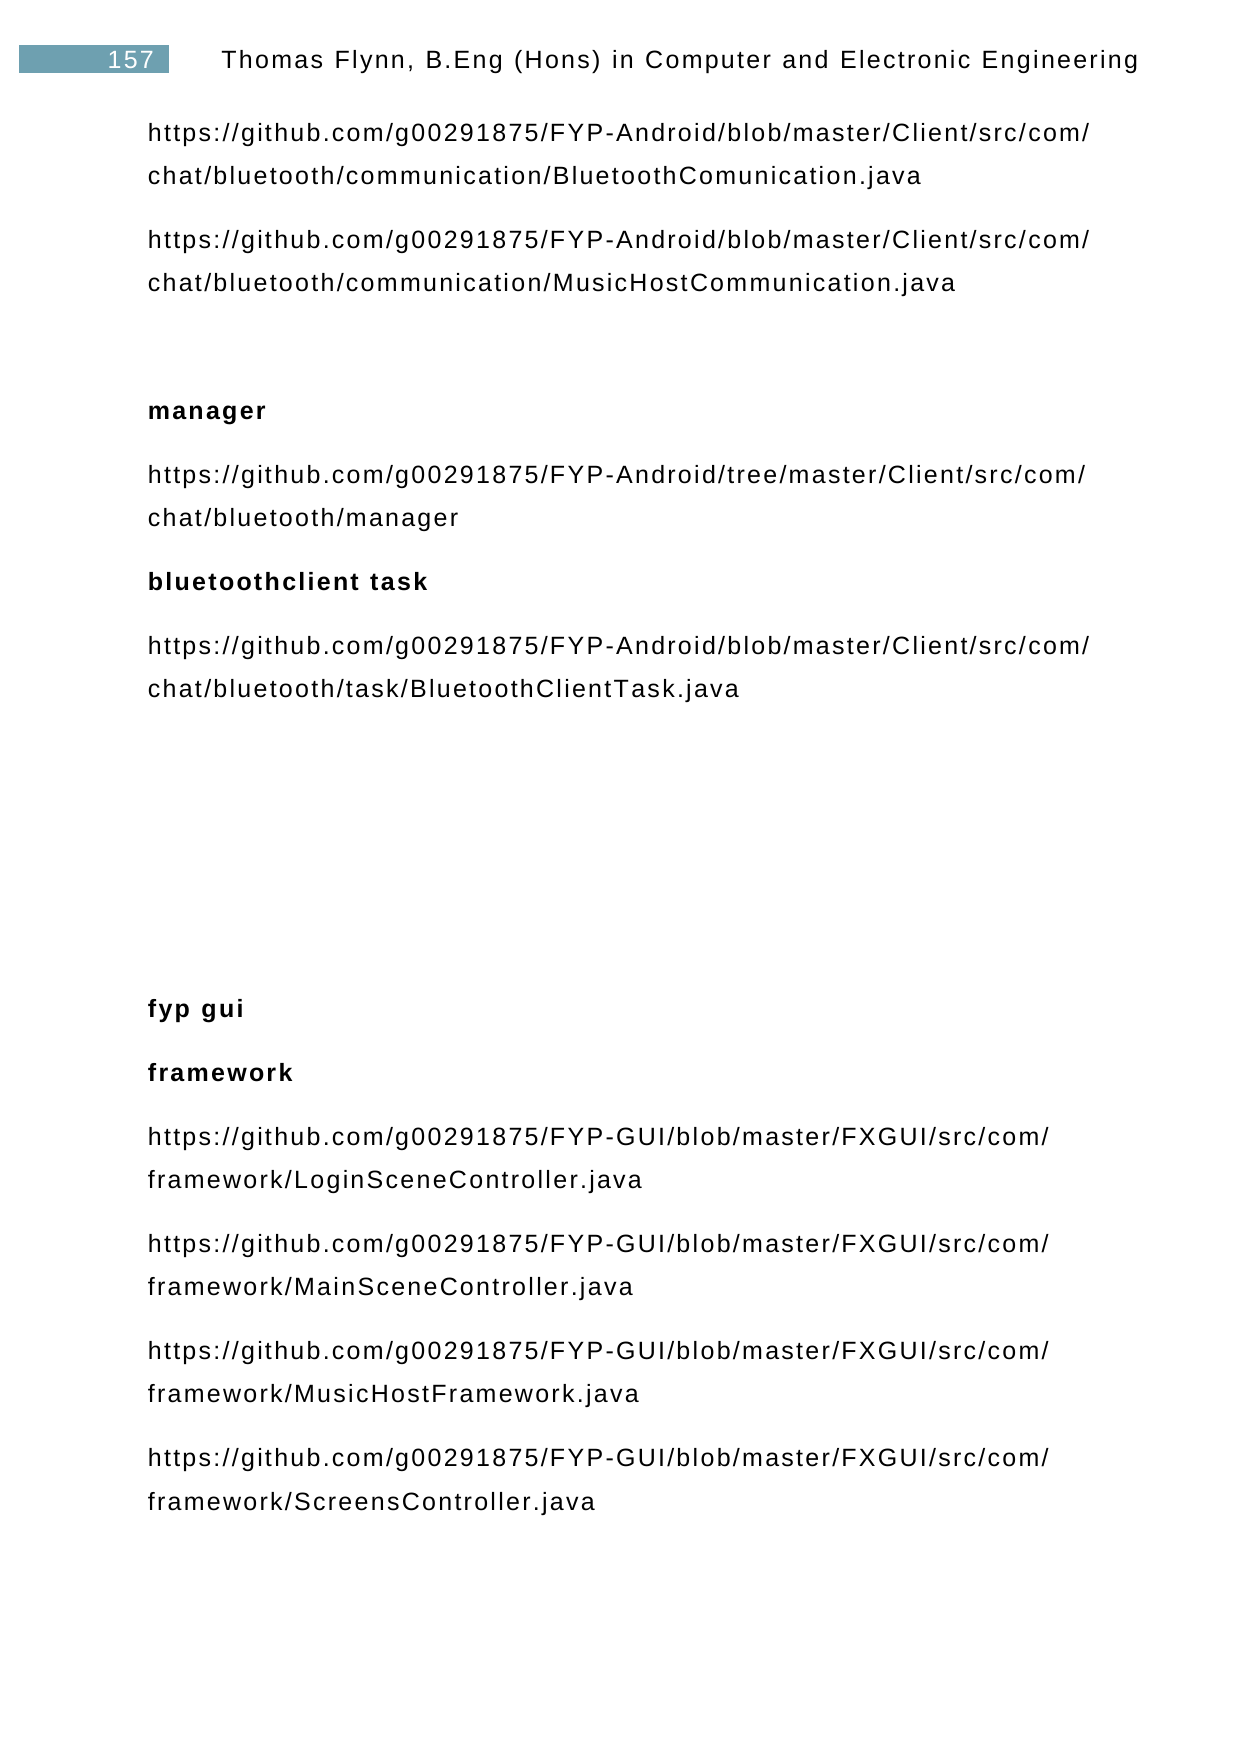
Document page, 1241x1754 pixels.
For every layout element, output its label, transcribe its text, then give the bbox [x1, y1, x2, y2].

text https://github.com/g00291875/FYP-GUI/blob/master/FXGUI/src/com/framework/ScreensController.java [148, 1443, 1122, 1515]
text https://github.com/g00291875/FYP-GUI/blob/master/FXGUI/src/com/framework/LoginSceneController.java [148, 1122, 1122, 1194]
text https://github.com/g00291875/FYP-GUI/blob/master/FXGUI/src/com/framework/MainSceneController.java [148, 1229, 1122, 1301]
text fyp gui [148, 994, 1122, 1023]
text https://github.com/g00291875/FYP-Android/tree/master/Client/src/com/chat/bluetooth/manager [148, 460, 1122, 532]
text bluetoothclient task [148, 567, 1122, 596]
text https://github.com/g00291875/FYP-Android/blob/master/Client/src/com/chat/bluetooth/communication/BluetoothComunication.java [148, 118, 1122, 190]
text https://github.com/g00291875/FYP-Android/blob/master/Client/src/com/chat/bluetooth/task/BluetoothClientTask.java [148, 631, 1122, 703]
text framework [148, 1058, 1122, 1087]
text manager [148, 396, 1122, 425]
text https://github.com/g00291875/FYP-GUI/blob/master/FXGUI/src/com/framework/MusicHostFramework.java [148, 1336, 1122, 1408]
text https://github.com/g00291875/FYP-Android/blob/master/Client/src/com/chat/bluetooth/communication/MusicHostCommunication.java [148, 225, 1122, 297]
